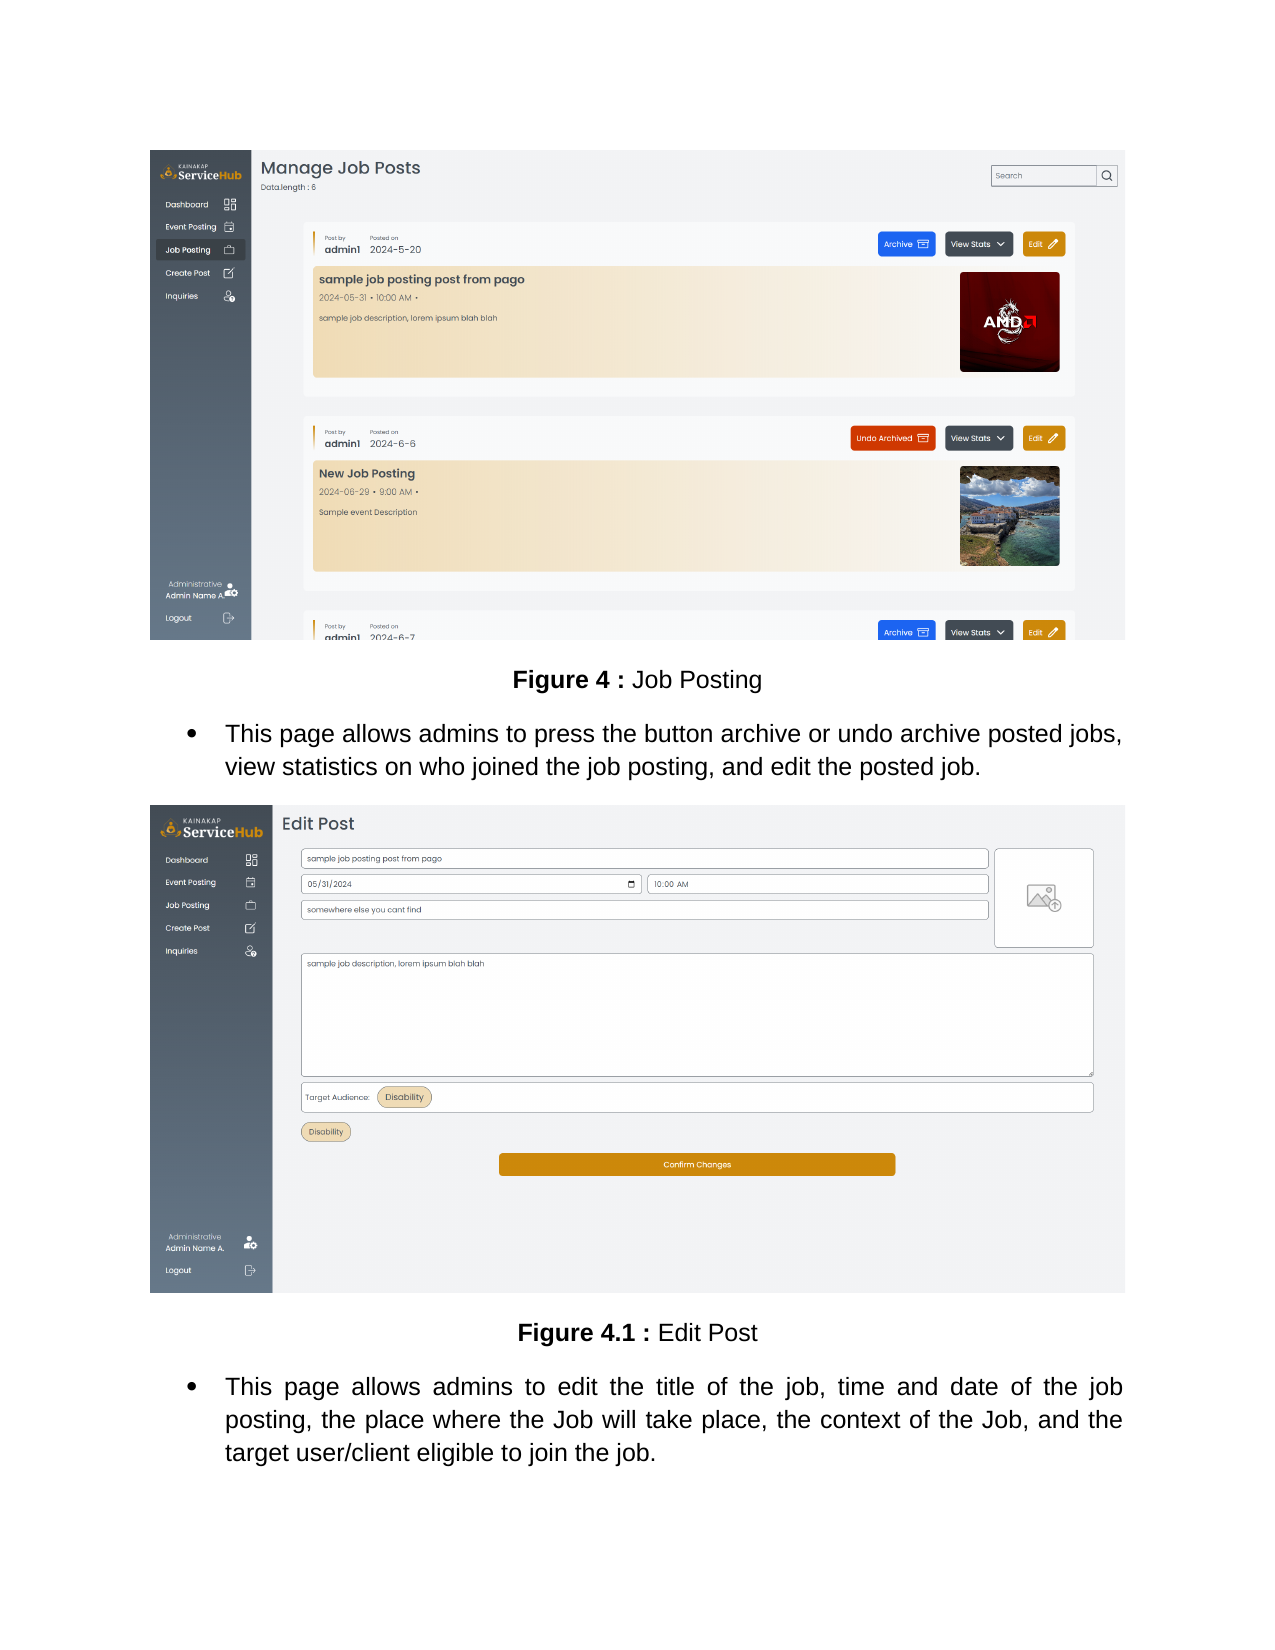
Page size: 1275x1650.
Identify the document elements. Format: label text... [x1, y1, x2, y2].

list This page allows admins to press the button archive or undo archive posted jobs, view statistics on who joined the job posting, and edit the posted job. [187, 719, 1125, 781]
picture [150, 150, 1125, 640]
text Figure 4 : Job Posting [150, 665, 1125, 694]
text Figure 4.1 : Edit Post [150, 1318, 1125, 1347]
picture [150, 805, 1125, 1293]
list This page allows admins to edit the title of the job, time and date of the job posting, the place where the Job will take place, the context of the Job, and the target user/client eligible to join the job. [187, 1372, 1125, 1467]
